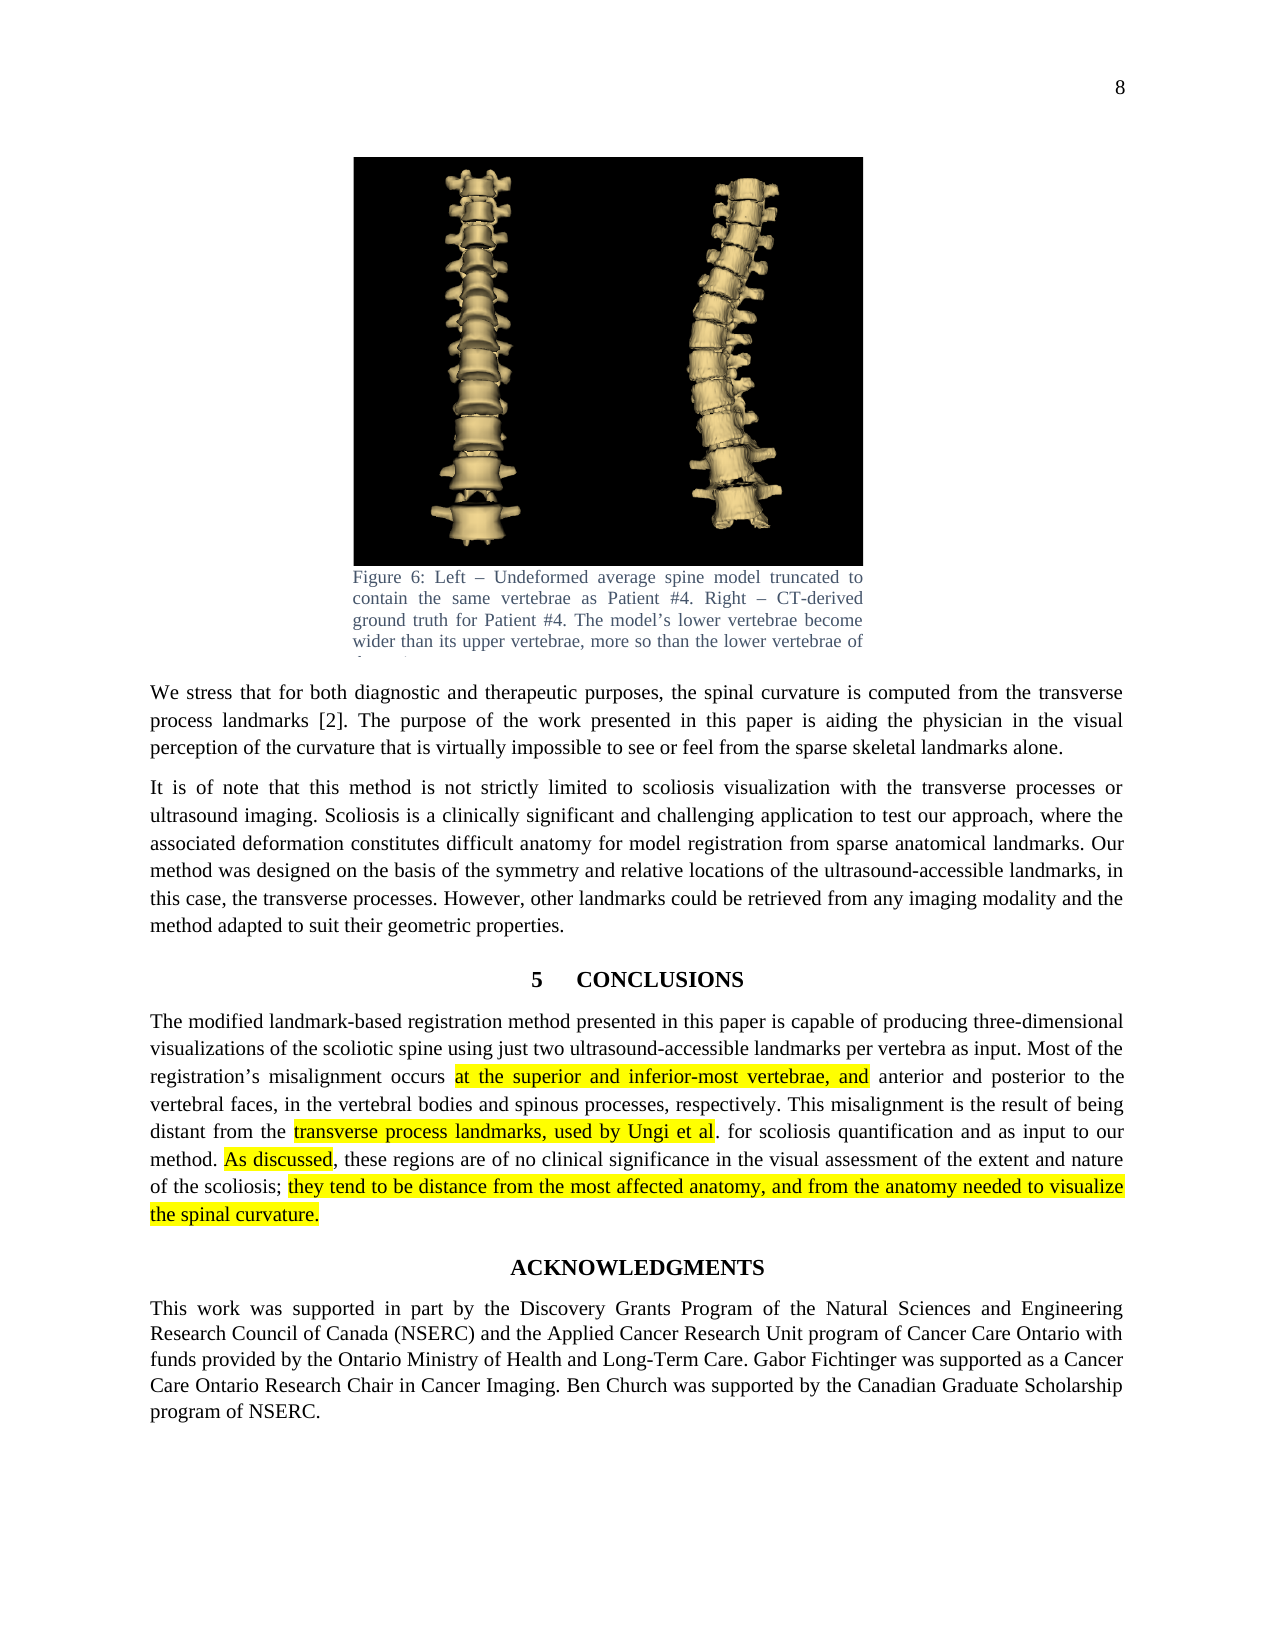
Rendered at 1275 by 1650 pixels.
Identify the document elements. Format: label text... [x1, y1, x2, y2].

text It is of note that this method is not strictly limited to scoliosis visualization with the transverse processes or ultrasound imaging. Scoliosis is a clinically significant and challenging application to test our approach, where the associated deformation constitutes difficult anatomy for model registration from sparse anatomical landmarks. Our method was designed on the basis of the symmetry and relative locations of the ultrasound-accessible landmarks, in this case, the transverse processes. However, other landmarks could be retrieved from any imaging modality and the method adapted to suit their geometric properties. [150, 775, 1125, 937]
text This work was supported in part by the Discovery Grants Program of the Natural Sciences and Engineering Research Council of Canada (NSERC) and the Applied Cancer Research Unit program of Cancer Care Ontario with funds provided by the Ontario Ministry of Health and Long-Term Care. Gabor Fichtinger was supported as a Cancer Care Ontario Research Chair in Cancer Imaging. Ben Church was supported by the Canadian Graduate Scholarship program of NSERC. [150, 1295, 1125, 1423]
subtitle CONCLUSIONS [150, 966, 1125, 992]
text We stress that for both diagnostic and therapeutic purposes, the spinal curvature is computed from the transverse process landmarks [2]. The purpose of the work presented in this paper is aiding the physician in the visual perception of the curvature that is virtually impossible to see or feel from the sparse skeletal landmarks alone. [150, 680, 1125, 759]
picture [353, 157, 864, 566]
subtitle ACKNOWLEDGMENTS [150, 1254, 1125, 1281]
text The modified landmark-based registration method presented in this paper is capable of producing three-dimensional visualizations of the scoliotic spine using just two ultrasound-accessible landmarks per vertebra as input. Most of the registration’s misalignment occurs at the superior and inferior-most vertebrae, and anterior and posterior to the vertebral faces, in the vertebral bodies and spinous processes, respectively. This misalignment is the result of being distant from the transverse process landmarks, used by Ungi et al. for scoliosis quantification and as input to our method. As discussed, these regions are of no clinical significance in the visual assessment of the extent and nature of the scoliosis; they tend to be distance from the most affected anatomy, and from the anatomy needed to visualize the spinal curvature. [150, 1009, 1125, 1226]
